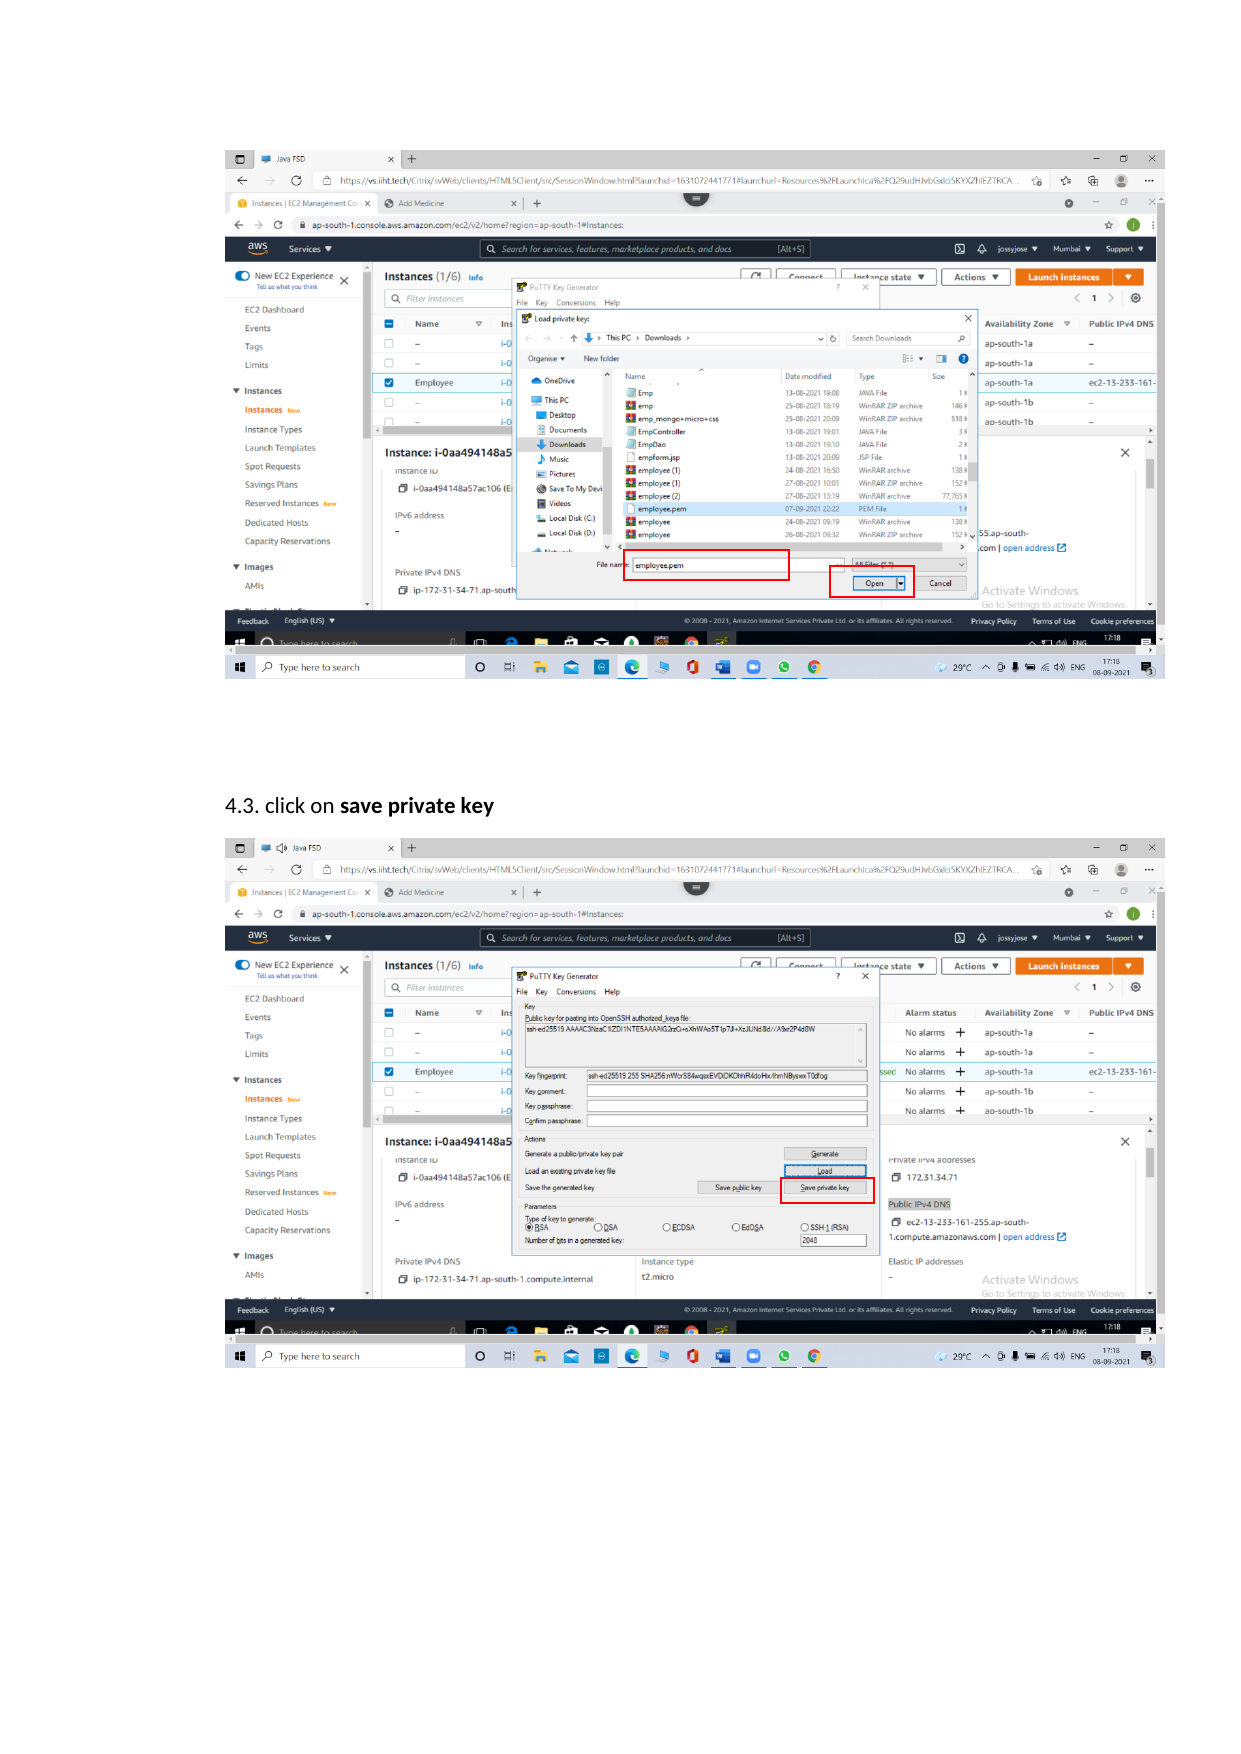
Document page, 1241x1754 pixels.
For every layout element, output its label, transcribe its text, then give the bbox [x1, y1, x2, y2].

picture [225, 150, 1166, 679]
picture [225, 838, 1166, 1368]
text 4.3. click on save private key [225, 791, 1090, 819]
